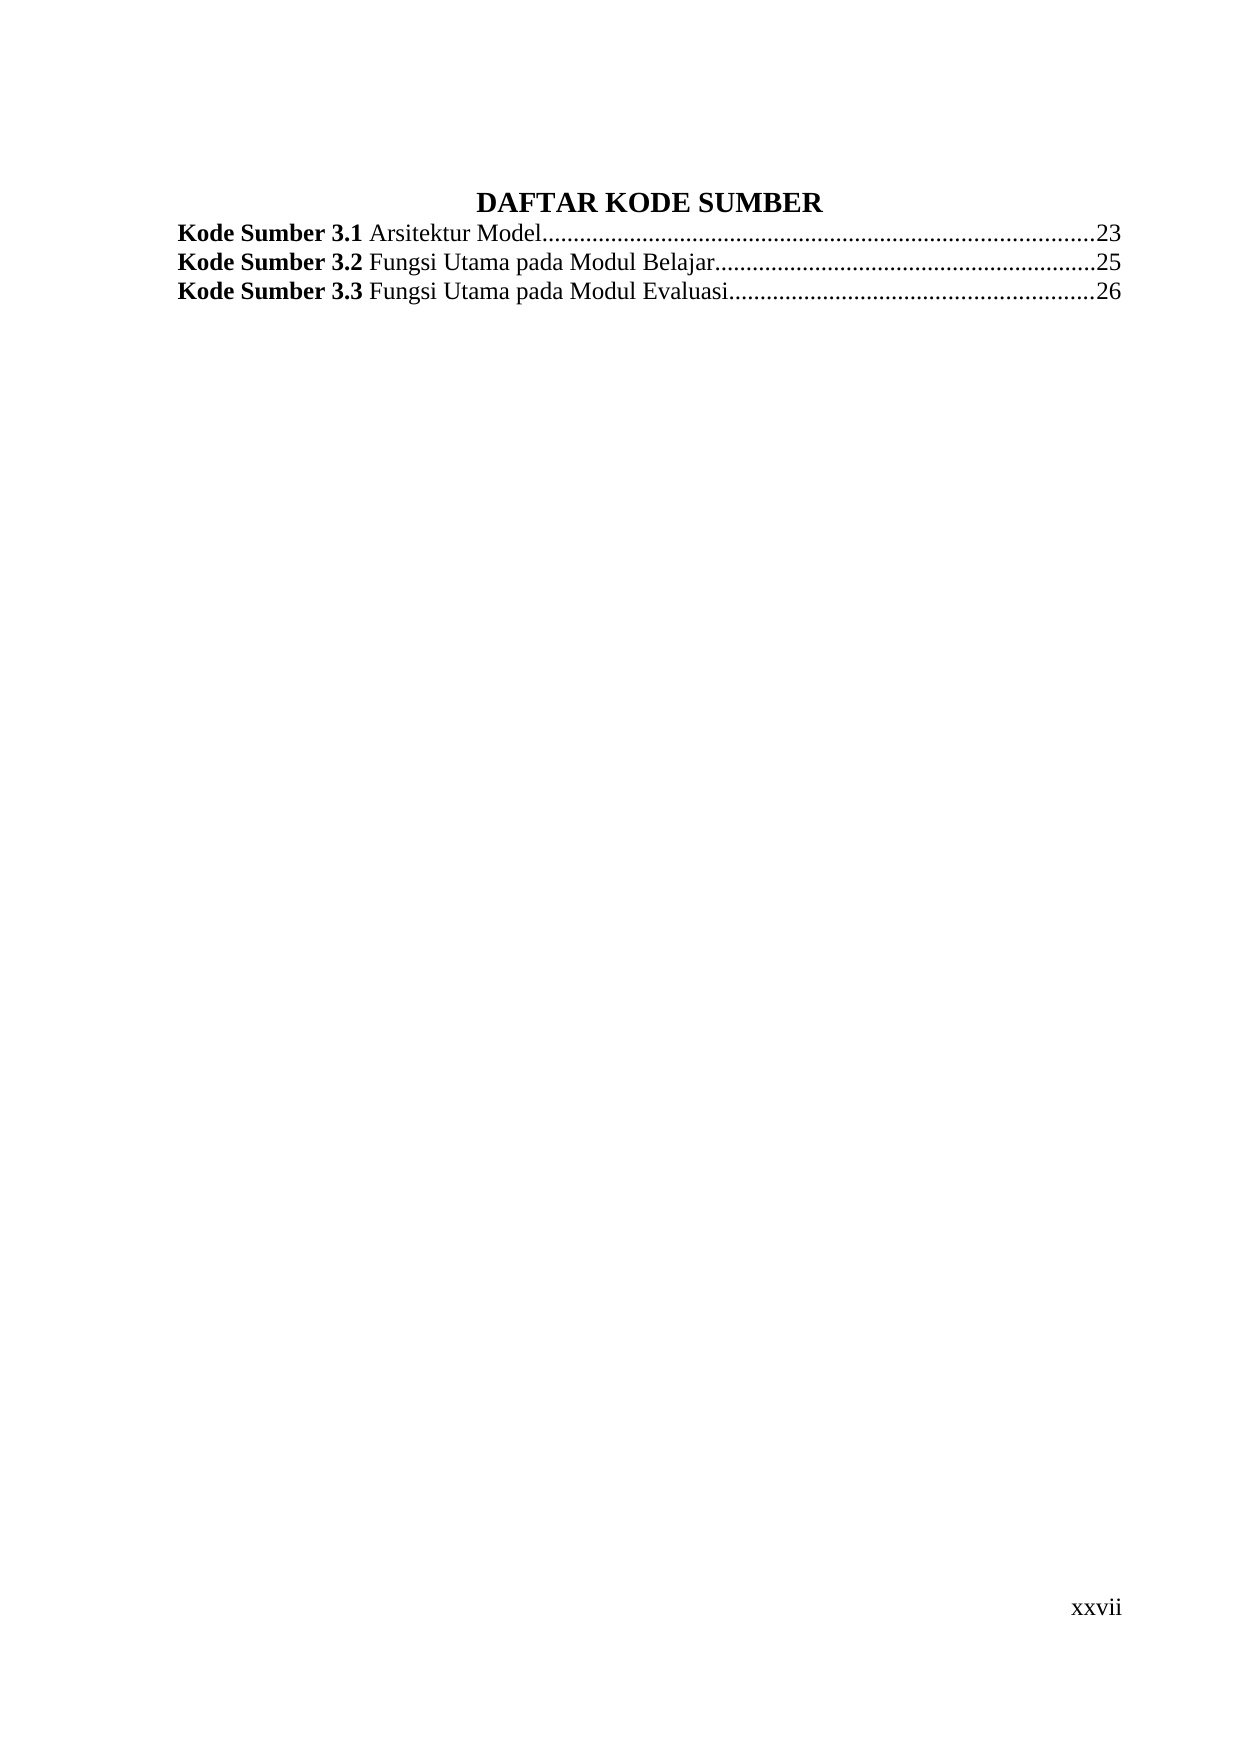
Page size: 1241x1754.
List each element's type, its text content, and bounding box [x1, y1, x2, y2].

subtitle DAFTAR KODE SUMBER [177, 185, 1122, 218]
text Kode Sumber 3.3 Fungsi Utama pada Modul Evaluasi 26 [177, 276, 1122, 305]
text Kode Sumber 3.2 Fungsi Utama pada Modul Belajar 25 [177, 247, 1122, 276]
text Kode Sumber 3.1 Arsitektur Model 23 [177, 218, 1122, 247]
